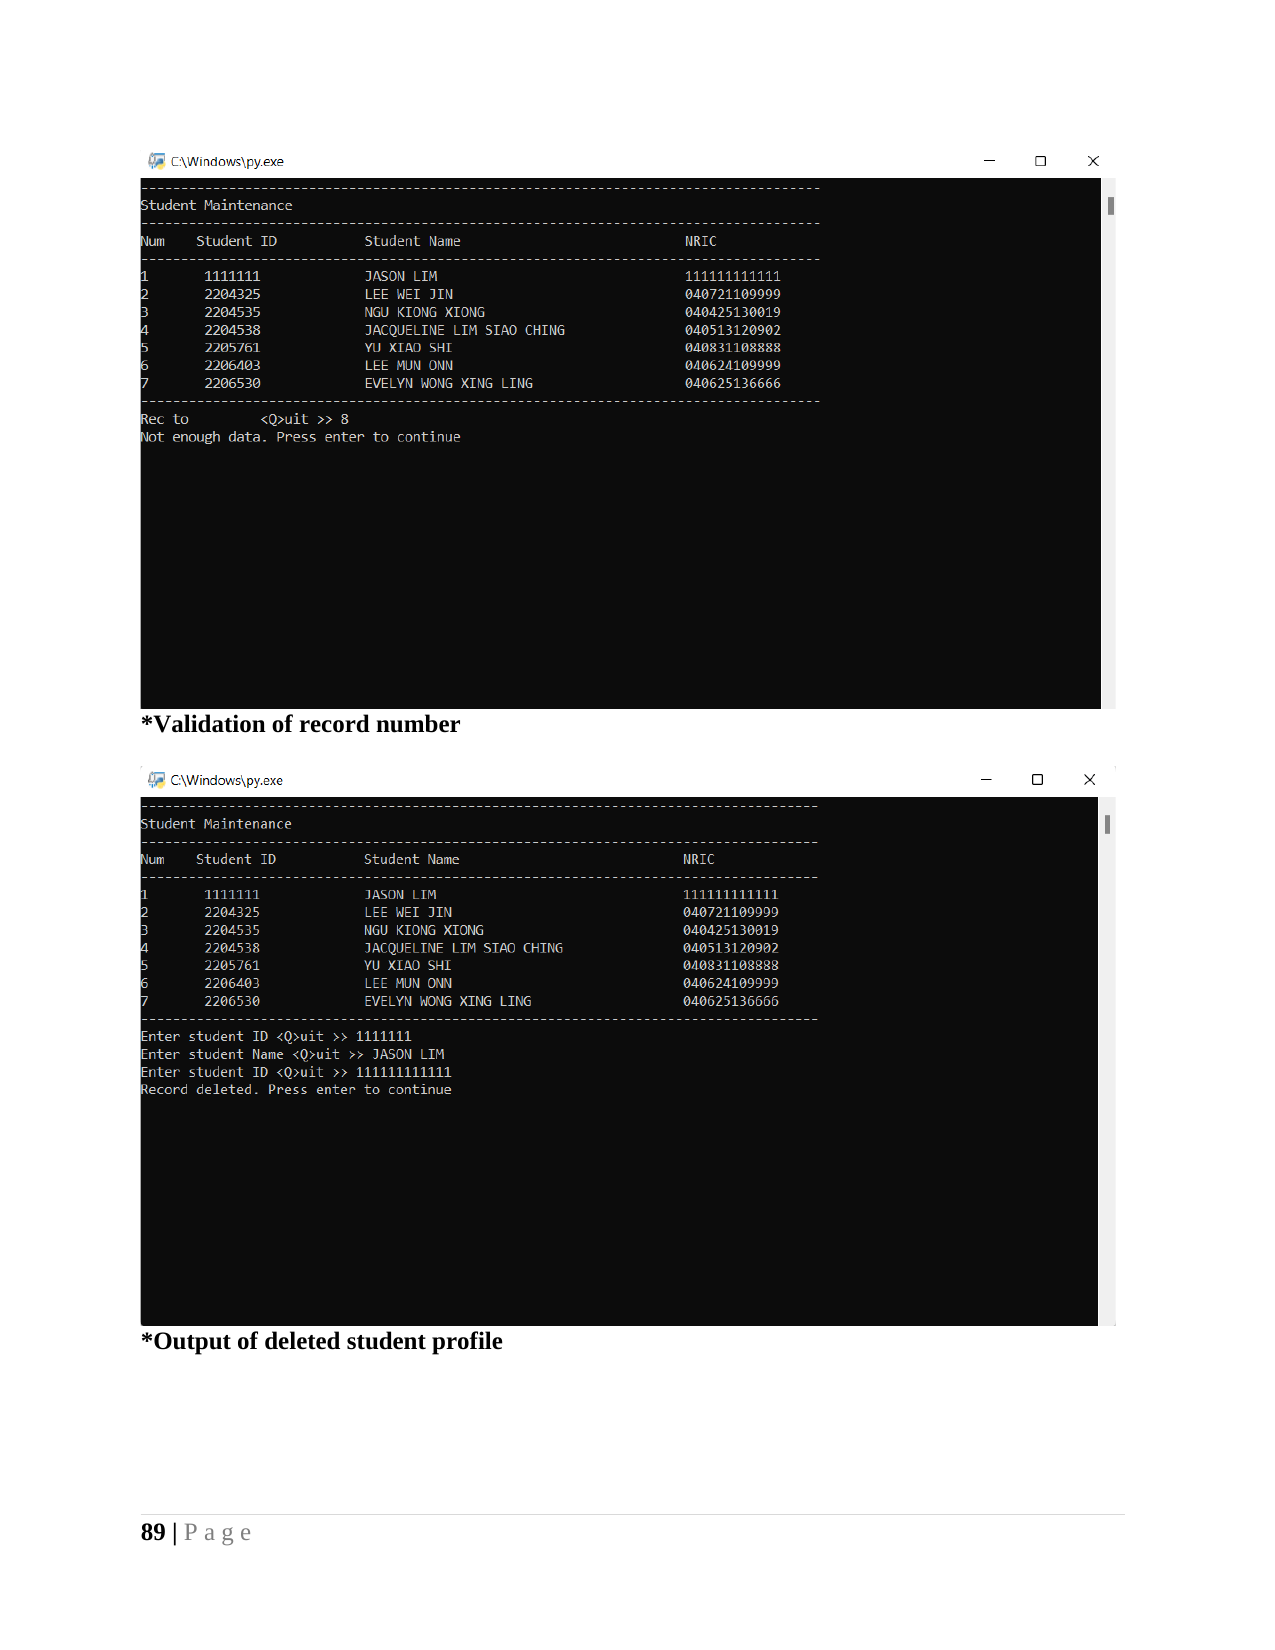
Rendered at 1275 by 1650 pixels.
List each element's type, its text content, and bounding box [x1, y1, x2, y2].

text *Validation of record number [141, 709, 1125, 738]
text *Output of deleted student profile [141, 1326, 1125, 1355]
picture [140, 150, 1116, 709]
picture [140, 766, 1116, 1326]
